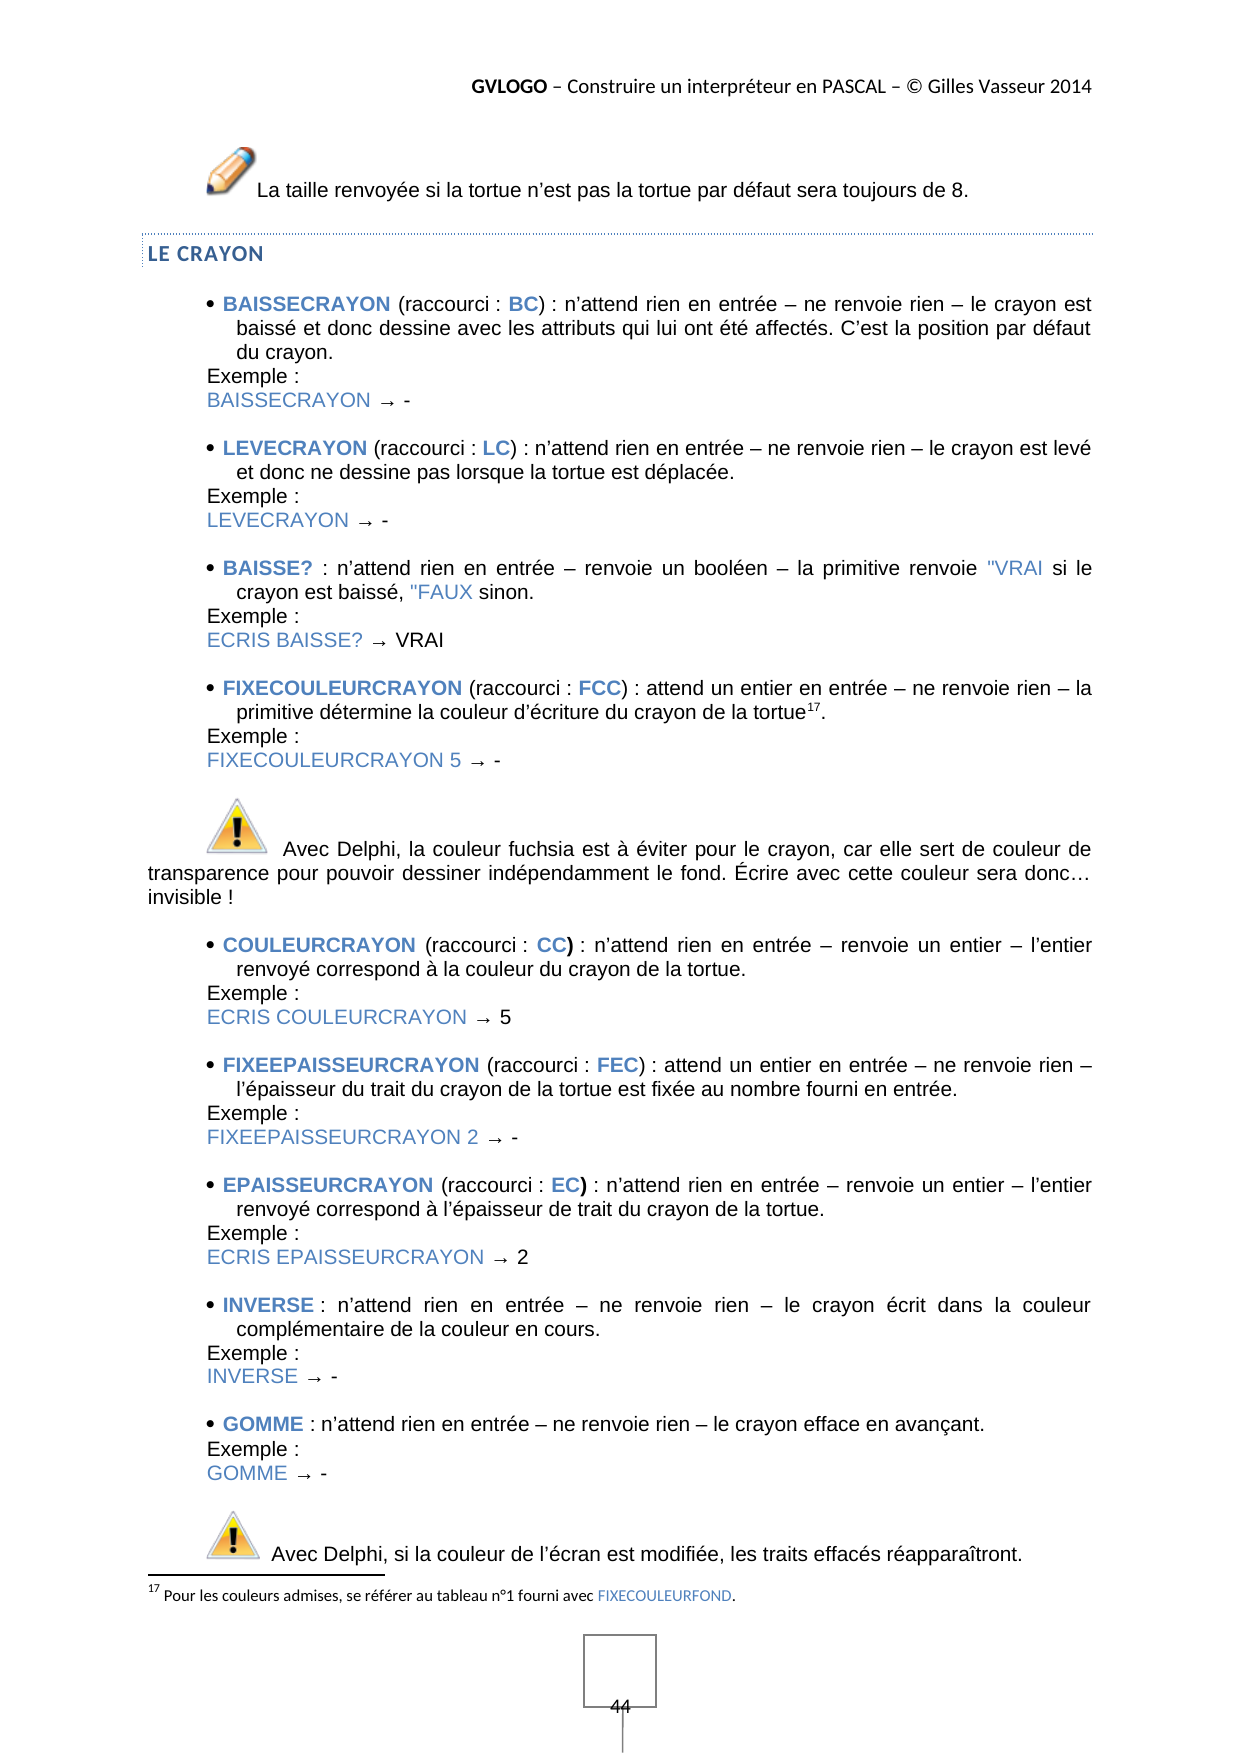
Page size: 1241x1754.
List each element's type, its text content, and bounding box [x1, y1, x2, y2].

list COULEURCRAYON (raccourci : CC) : n’attend rien en entrée – renvoie un entier – l’entier renvoyé correspond à la couleur du crayon de la tortue. [207, 933, 1093, 981]
text ECRIS BAISSE? → VRAI [148, 628, 1093, 652]
text Exemple : [148, 484, 1093, 508]
text Exemple : [148, 1101, 1093, 1124]
list FIXECOULEURCRAYON (raccourci : FCC) : attend un entier en entrée – ne renvoie rien – la primitive détermine la couleur d’écriture du crayon de la tortue. [207, 676, 1093, 724]
list INVERSE : n’attend rien en entrée – ne renvoie rien – le crayon écrit dans la couleur complémentaire de la couleur en cours. [207, 1292, 1093, 1340]
picture [206, 147, 257, 198]
text Exemple : [148, 1436, 1093, 1460]
list BAISSE? : n’attend rien en entrée – renvoie un booléen – la primitive renvoie "VRAI si le crayon est baissé, "FAUX sinon. [207, 556, 1093, 604]
text Exemple : [148, 981, 1093, 1005]
text ECRIS COULEURCRAYON → 5 [148, 1005, 1093, 1029]
text Exemple : [148, 364, 1093, 388]
subtitle Le crayon [142, 233, 1093, 267]
text ECRIS EPAISSEURCRAYON → 2 [148, 1244, 1093, 1268]
list FIXEEPAISSEURCRAYON (raccourci : FEC) : attend un entier en entrée – ne renvoie rien – l’épaisseur du trait du crayon de la tortue est fixée au nombre fourni en entrée. [207, 1053, 1093, 1101]
list GOMME : n’attend rien en entrée – ne renvoie rien – le crayon efface en avançant. [207, 1412, 1093, 1436]
list EPAISSEURCRAYON (raccourci : EC) : n’attend rien en entrée – renvoie un entier – l’entier renvoyé correspond à l’épaisseur de trait du crayon de la tortue. [207, 1172, 1093, 1221]
text FIXECOULEURCRAYON 5 → - [148, 748, 1093, 772]
text Exemple : [148, 1340, 1093, 1364]
text FIXEEPAISSEURCRAYON 2 → - [148, 1124, 1093, 1148]
text Exemple : [148, 724, 1093, 748]
list BAISSECRAYON (raccourci : BC) : n’attend rien en entrée – ne renvoie rien – le crayon est baissé et donc dessine avec les attributs qui lui ont été affectés. C’est la position par défaut du crayon. [207, 292, 1093, 364]
text Avec Delphi, la couleur fuchsia est à éviter pour le crayon, car elle sert de couleur de transparence pour pouvoir dessiner indépendamment le fond. Écrire avec cette couleur sera donc… invisible ! [148, 796, 1093, 909]
picture [206, 1508, 260, 1562]
text La taille renvoyée si la tortue n’est pas la tortue par défaut sera toujours de 8. [148, 148, 1093, 202]
text Exemple : [148, 604, 1093, 628]
text Exemple : [148, 1221, 1093, 1244]
picture [206, 795, 268, 857]
text Avec Delphi, si la couleur de l’écran est modifiée, les traits effacés réapparaîtront. [148, 1508, 1093, 1566]
text INVERSE → - [148, 1364, 1093, 1388]
text BAISSECRAYON → - [148, 388, 1093, 412]
list LEVECRAYON (raccourci : LC) : n’attend rien en entrée – ne renvoie rien – le crayon est levé et donc ne dessine pas lorsque la tortue est déplacée. [207, 436, 1093, 484]
text GOMME → - [148, 1460, 1093, 1484]
text LEVECRAYON → - [148, 508, 1093, 532]
